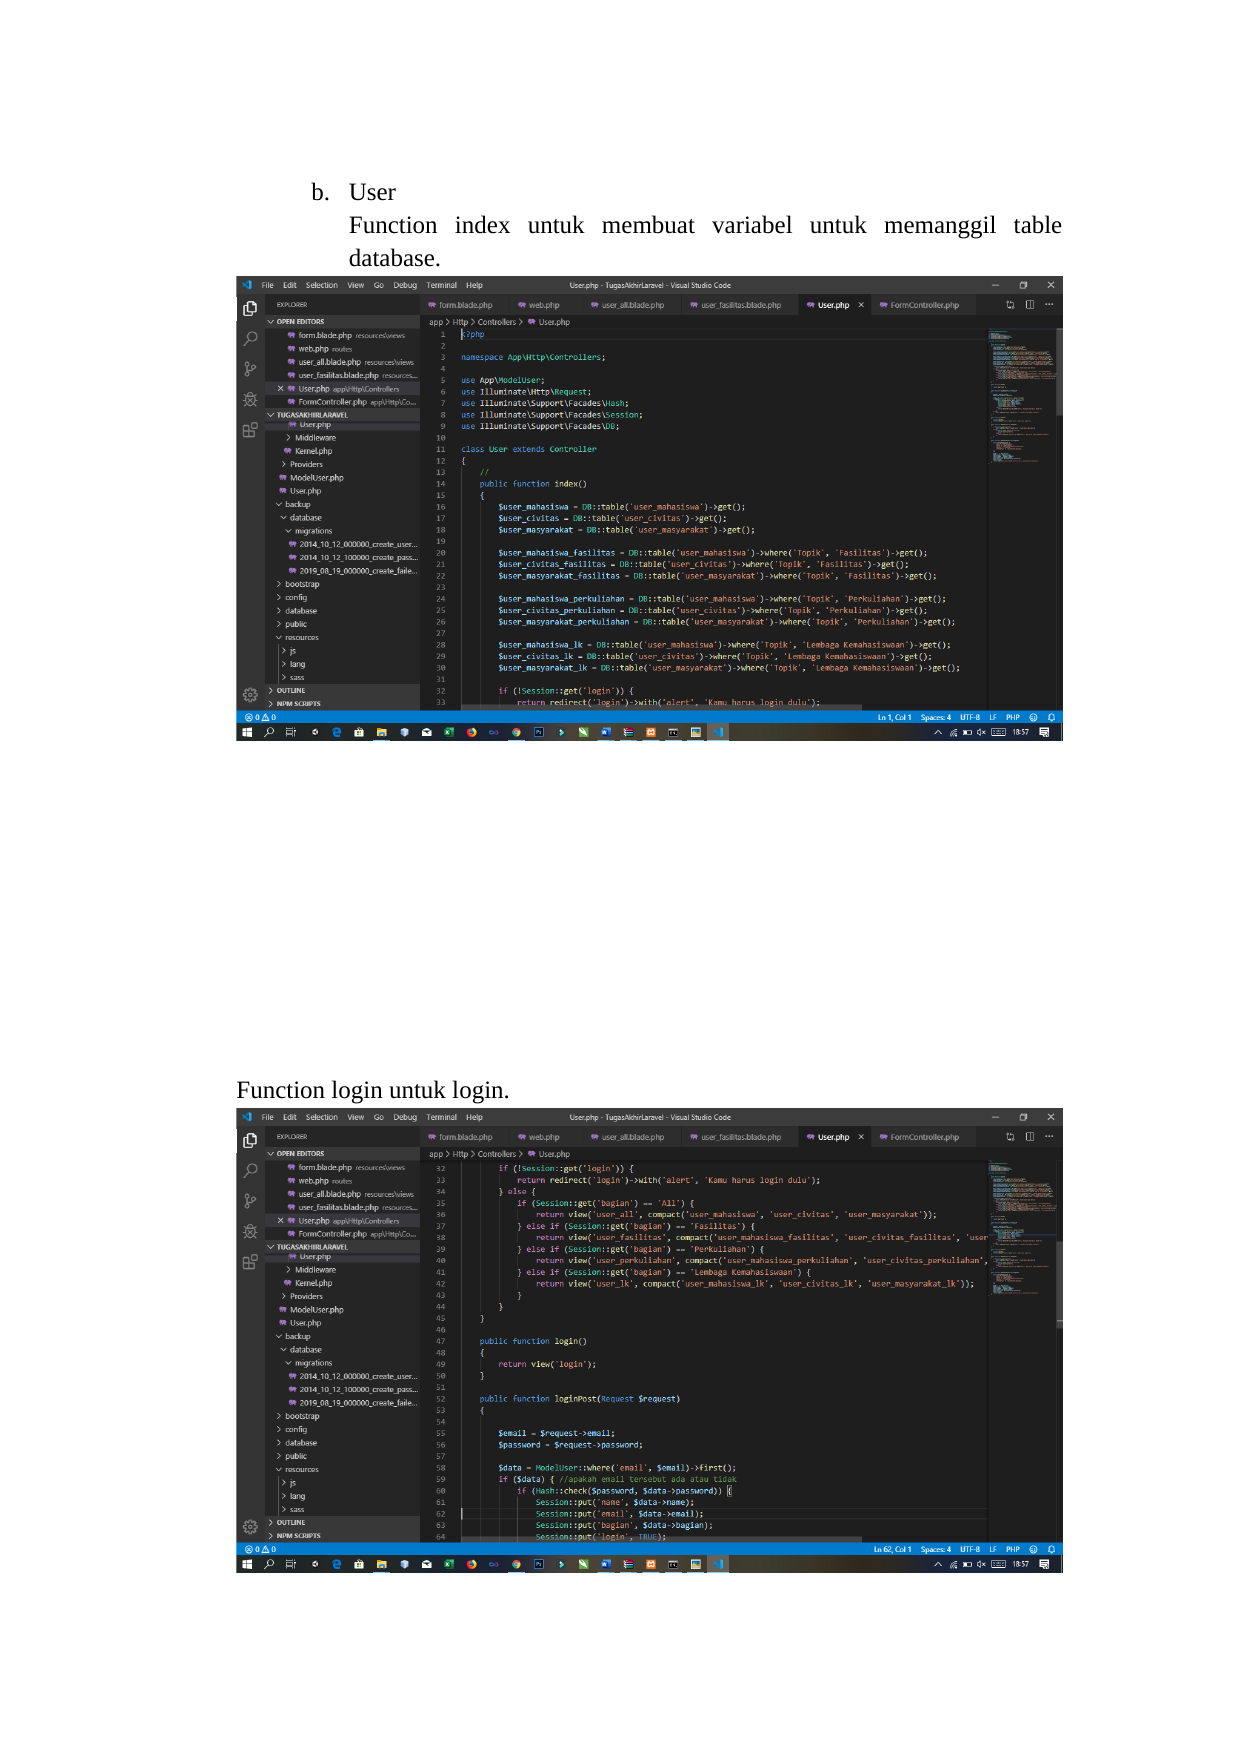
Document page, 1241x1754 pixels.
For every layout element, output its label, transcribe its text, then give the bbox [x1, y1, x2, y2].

list Function index untuk membuat variabel untuk memanggil table database. [349, 210, 1063, 272]
picture [236, 1108, 1063, 1573]
text Function login untuk login. [236, 1075, 1063, 1104]
list User [311, 177, 1063, 206]
picture [236, 276, 1063, 741]
